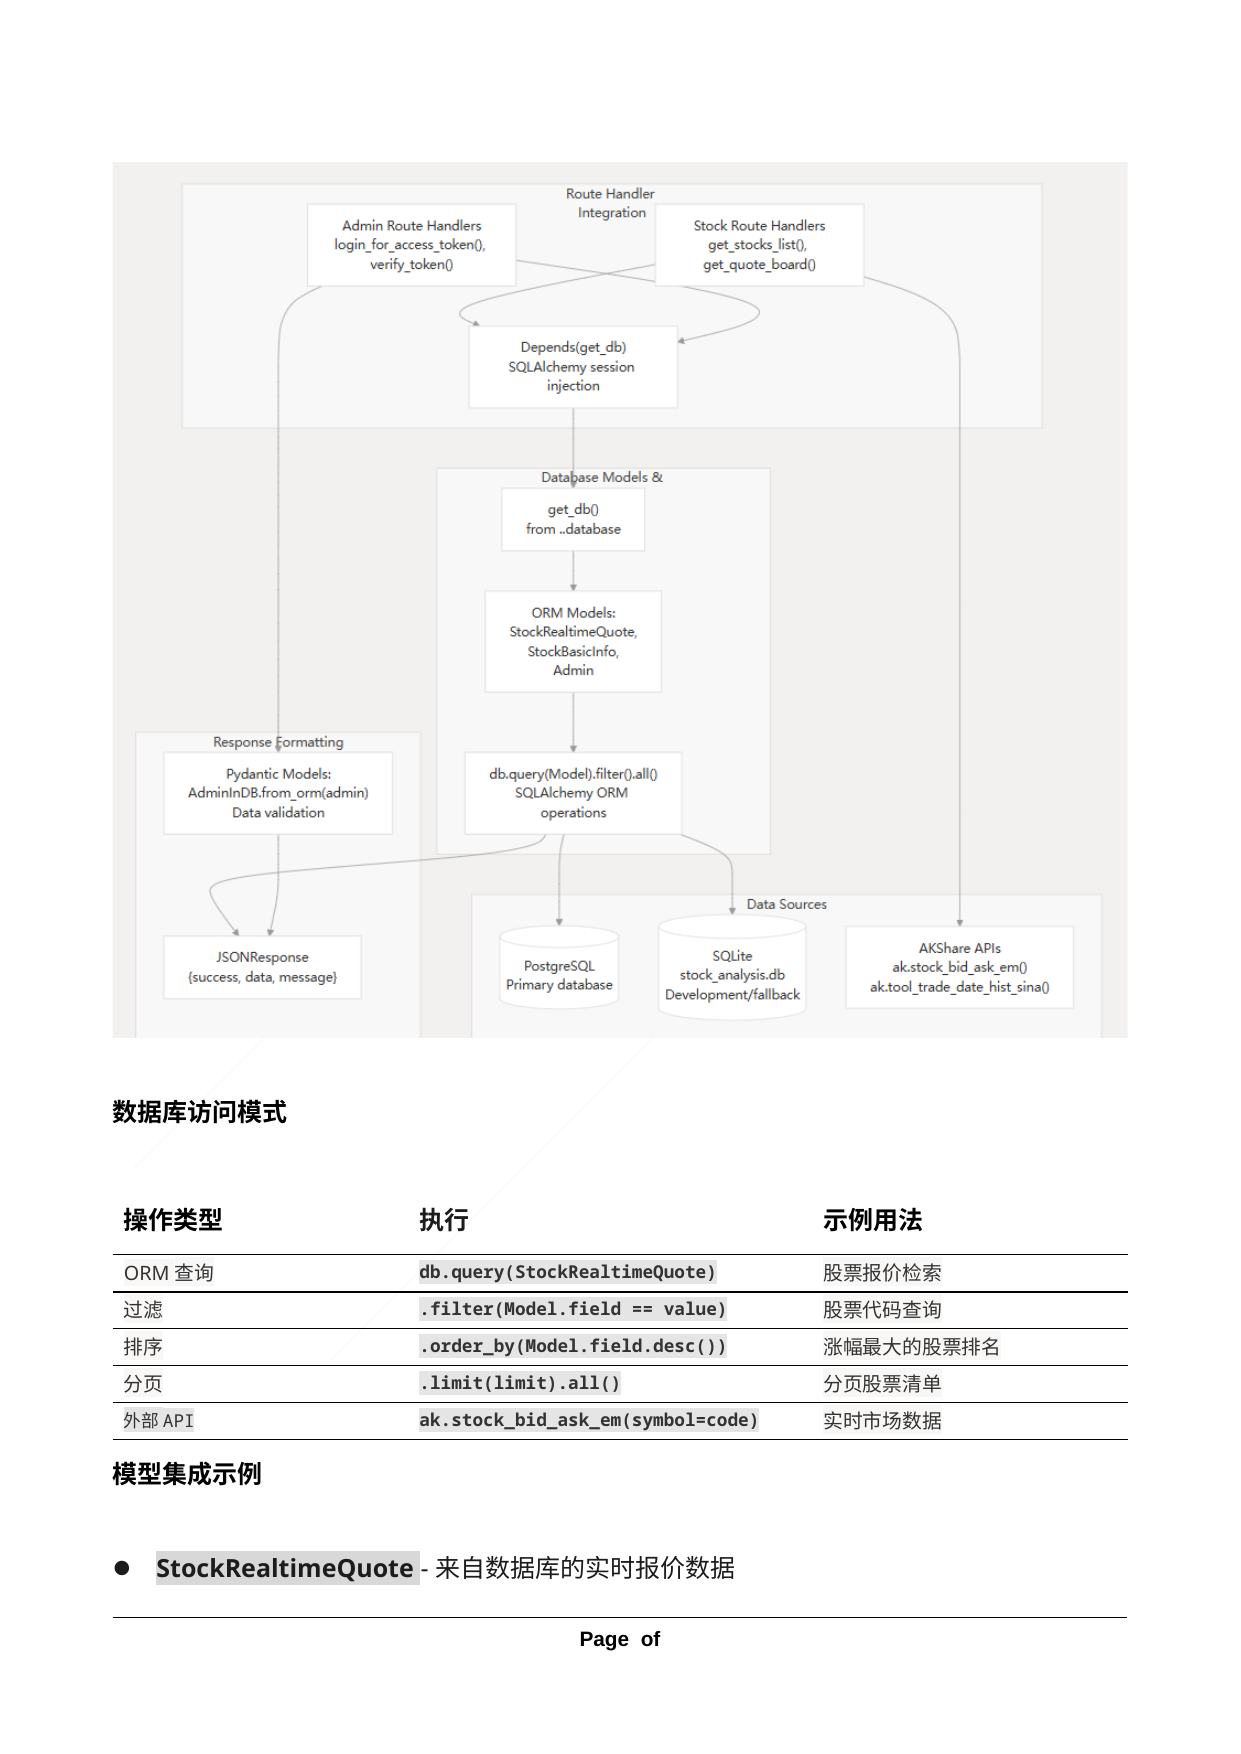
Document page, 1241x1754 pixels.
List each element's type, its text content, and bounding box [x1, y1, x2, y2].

table_cell 涨幅最大的股票排名 [812, 1329, 1128, 1365]
table_cell db.query(StockRealtimeQuote) [408, 1255, 812, 1291]
list StockRealtimeQuote - 来自数据库的实时报价数据 [112, 1548, 1128, 1585]
text 模型集成示例 [112, 1440, 1128, 1505]
table_cell 分页股票清单 [812, 1366, 1128, 1402]
picture [112, 162, 1128, 1038]
table_cell 外部API [113, 1403, 408, 1439]
text 数据库访问模式 [112, 1078, 1128, 1143]
table_cell 排序 [113, 1329, 408, 1365]
table_header 执行 [408, 1186, 812, 1254]
table_cell 实时市场数据 [812, 1403, 1128, 1439]
table_cell 过滤 [113, 1293, 408, 1328]
table_cell ORM 查询 [113, 1255, 408, 1291]
table_cell .limit(limit).all() [408, 1366, 812, 1402]
table_cell 股票代码查询 [812, 1293, 1128, 1328]
table_cell .filter(Model.field == value) [408, 1293, 812, 1328]
table_cell .order_by(Model.field.desc()) [408, 1329, 812, 1365]
table_cell ak.stock_bid_ask_em(symbol=code) [408, 1403, 812, 1439]
table_cell 分页 [113, 1366, 408, 1402]
table_header 操作类型 [113, 1186, 408, 1254]
table_cell 股票报价检索 [812, 1255, 1128, 1291]
table_header 示例用法 [812, 1186, 1128, 1254]
